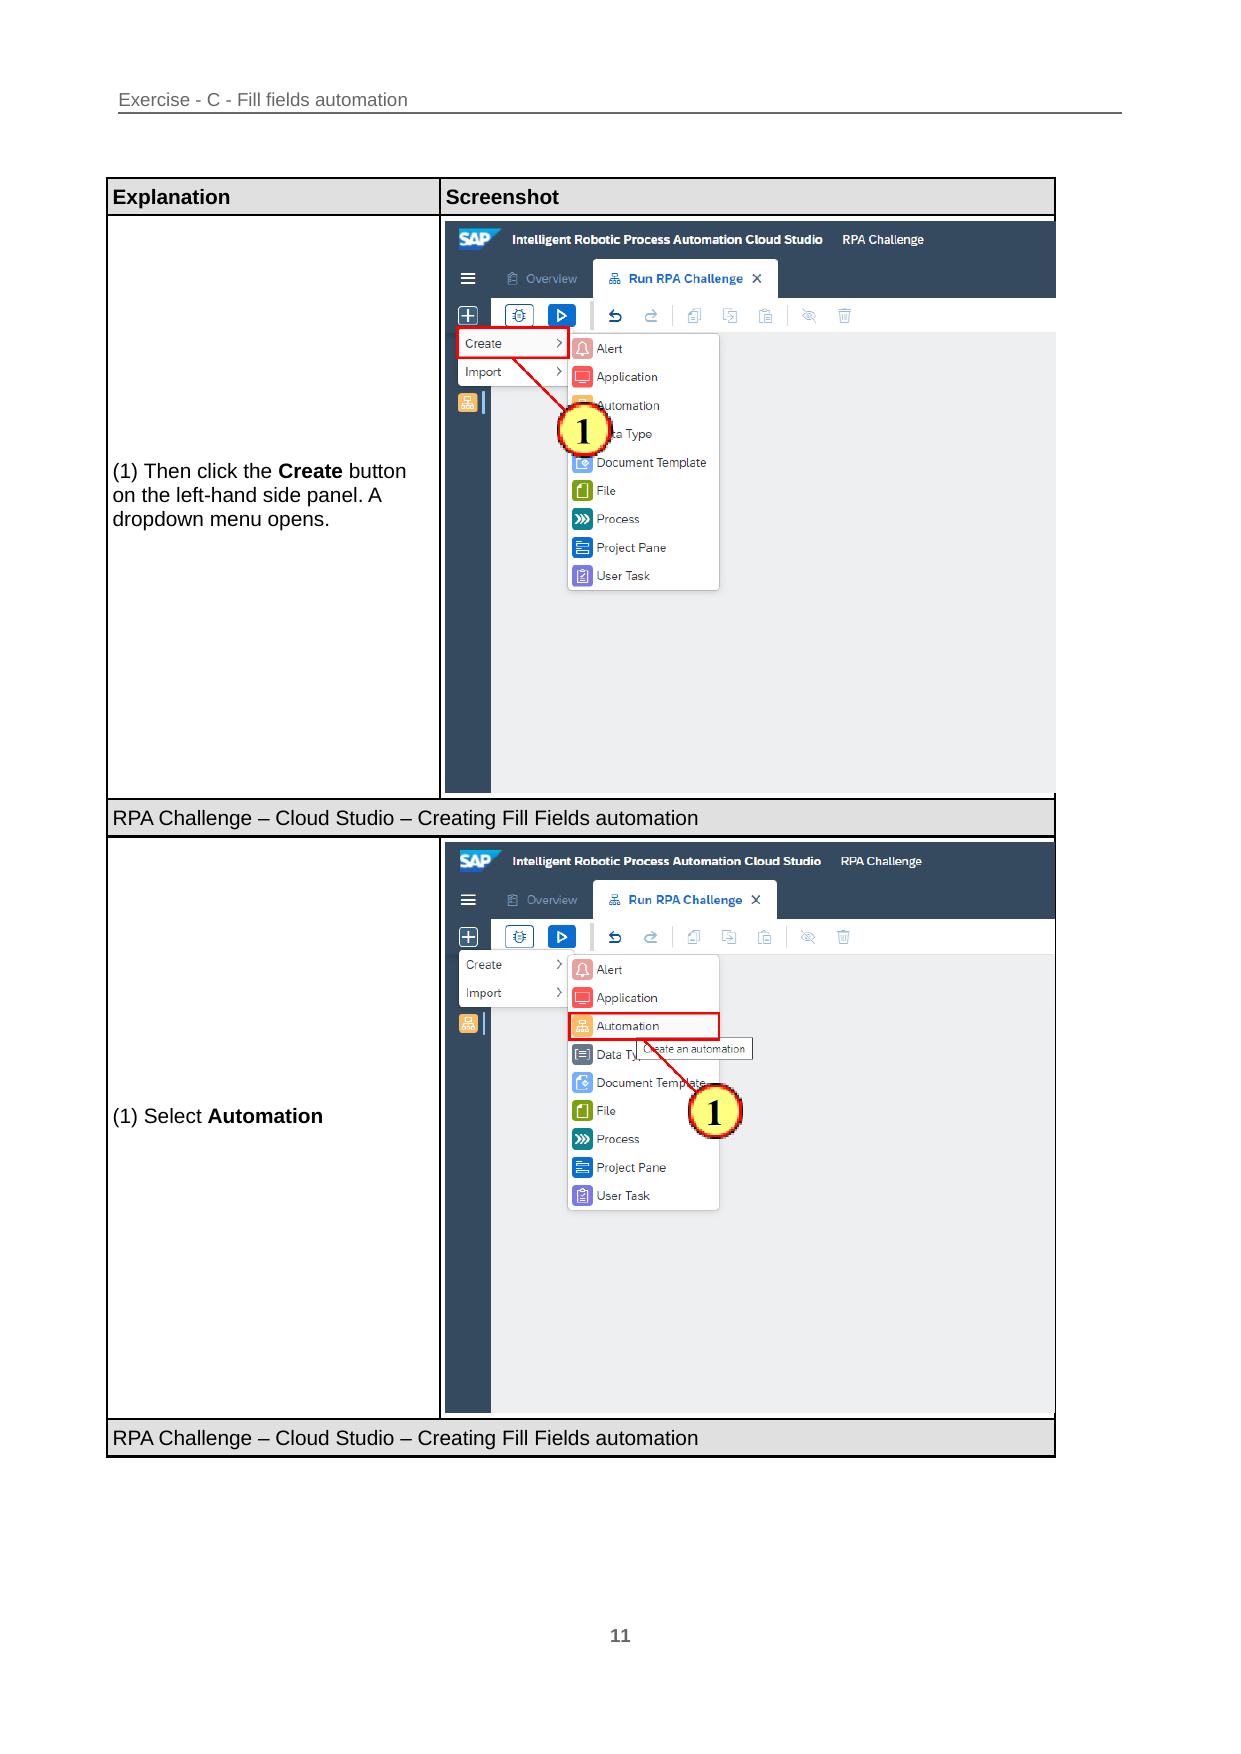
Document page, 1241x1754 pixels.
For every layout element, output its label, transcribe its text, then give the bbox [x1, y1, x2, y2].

table_cell RPA Challenge – Cloud Studio – Creating Fill Fields automation [108, 800, 1054, 835]
table_header Screenshot [441, 179, 1054, 214]
table_cell RPA Challenge – Cloud Studio – Creating Fill Fields automation [108, 1420, 1054, 1455]
table_cell [441, 216, 1054, 798]
table_header Explanation [108, 179, 439, 214]
table_cell (1) Select Automation [108, 838, 439, 1418]
picture [445, 221, 1056, 793]
table_cell [441, 838, 1054, 1418]
table_cell (1) Then click the Create button on the left-hand side panel. A dropdown menu opens. [108, 216, 439, 798]
picture [445, 842, 1055, 1413]
